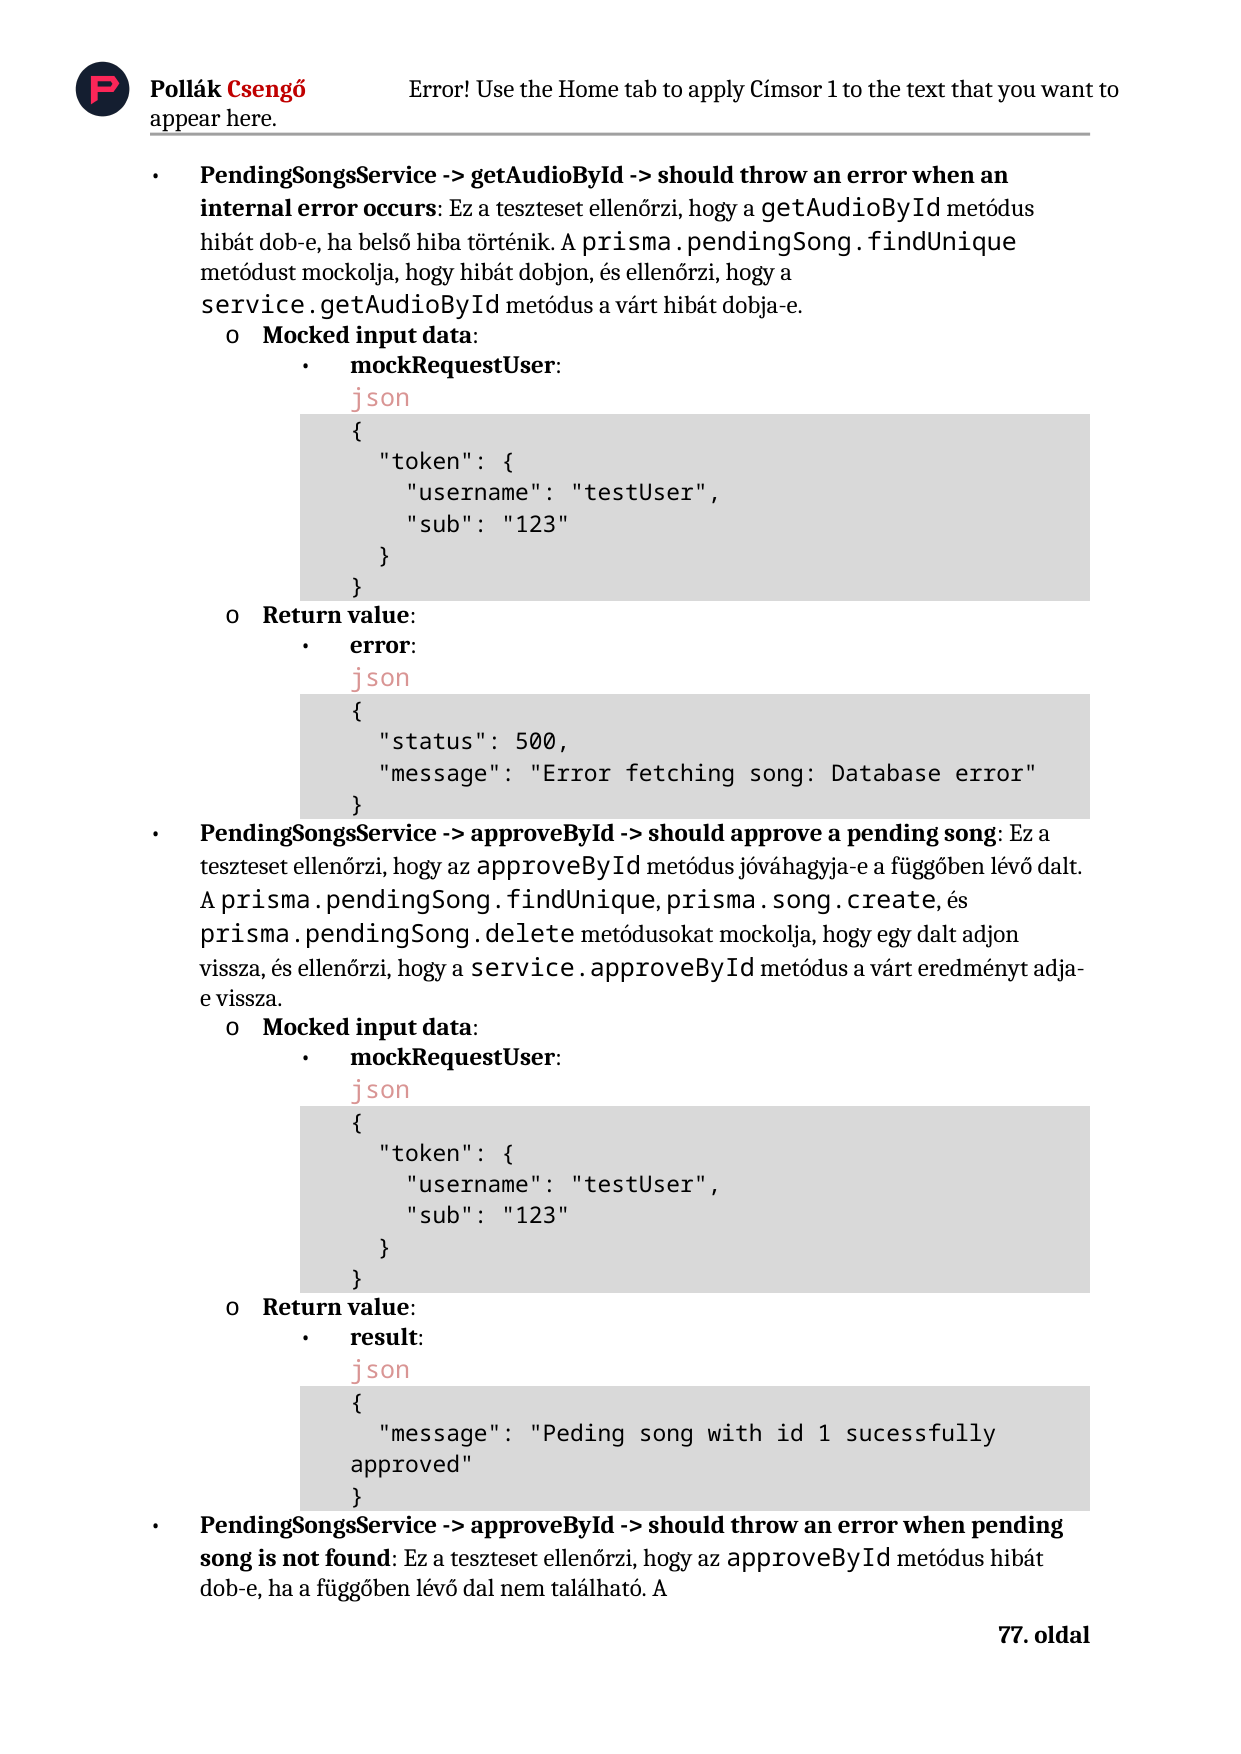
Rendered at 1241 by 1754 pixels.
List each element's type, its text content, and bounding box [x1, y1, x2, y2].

list "message": "Error fetching song: Database error" [300, 757, 1090, 788]
list error: [300, 631, 1090, 660]
list "status": 500, [300, 725, 1090, 757]
list mockRequestUser: [300, 1043, 1090, 1072]
list "sub": "123" [300, 1199, 1090, 1231]
list } [300, 1480, 1090, 1511]
list } [300, 539, 1090, 570]
list Return value: [225, 601, 1090, 631]
list json [300, 380, 1090, 414]
list Return value: [225, 1293, 1090, 1323]
list PendingSongsService -> getAudioById -> should throw an error when an internal error occurs: Ez a teszteset ellenőrzi, hogy a getAudioById metódus hibát dob-e, ha belső hiba történik. A prisma.pendingSong.findUnique metódust mockolja, hogy hibát dobjon, és ellenőrzi, hogy a service.getAudioById metódus a várt hibát dobja-e. [150, 161, 1090, 321]
picture [71, 57, 132, 118]
list json [300, 660, 1090, 694]
list "username": "testUser", [300, 1168, 1090, 1199]
list Mocked input data: [225, 1013, 1090, 1043]
list } [300, 788, 1090, 819]
list result: [300, 1323, 1090, 1352]
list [150, 1511, 1090, 1602]
list mockRequestUser: [300, 351, 1090, 380]
list } [300, 570, 1090, 601]
list { [300, 414, 1090, 445]
list "token": { [300, 445, 1090, 476]
list { [300, 1106, 1090, 1137]
list "username": "testUser", [300, 476, 1090, 507]
list json [300, 1352, 1090, 1386]
list { [300, 1386, 1090, 1417]
list } [300, 1231, 1090, 1262]
list "message": "Peding song with id 1 sucessfully approved" [300, 1417, 1090, 1480]
list } [300, 1262, 1090, 1293]
list Mocked input data: [225, 321, 1090, 351]
list PendingSongsService -> approveById -> should approve a pending song: Ez a teszteset ellenőrzi, hogy az approveById metódus jóváhagyja-e a függőben lévő dalt. A prisma.pendingSong.findUnique, prisma.song.create, és prisma.pendingSong.delete metódusokat mockolja, hogy egy dalt adjon vissza, és ellenőrzi, hogy a service.approveById metódus a várt eredményt adja-e vissza. [150, 819, 1090, 1013]
list { [300, 694, 1090, 725]
list "sub": "123" [300, 507, 1090, 539]
list "token": { [300, 1137, 1090, 1168]
list json [300, 1072, 1090, 1106]
